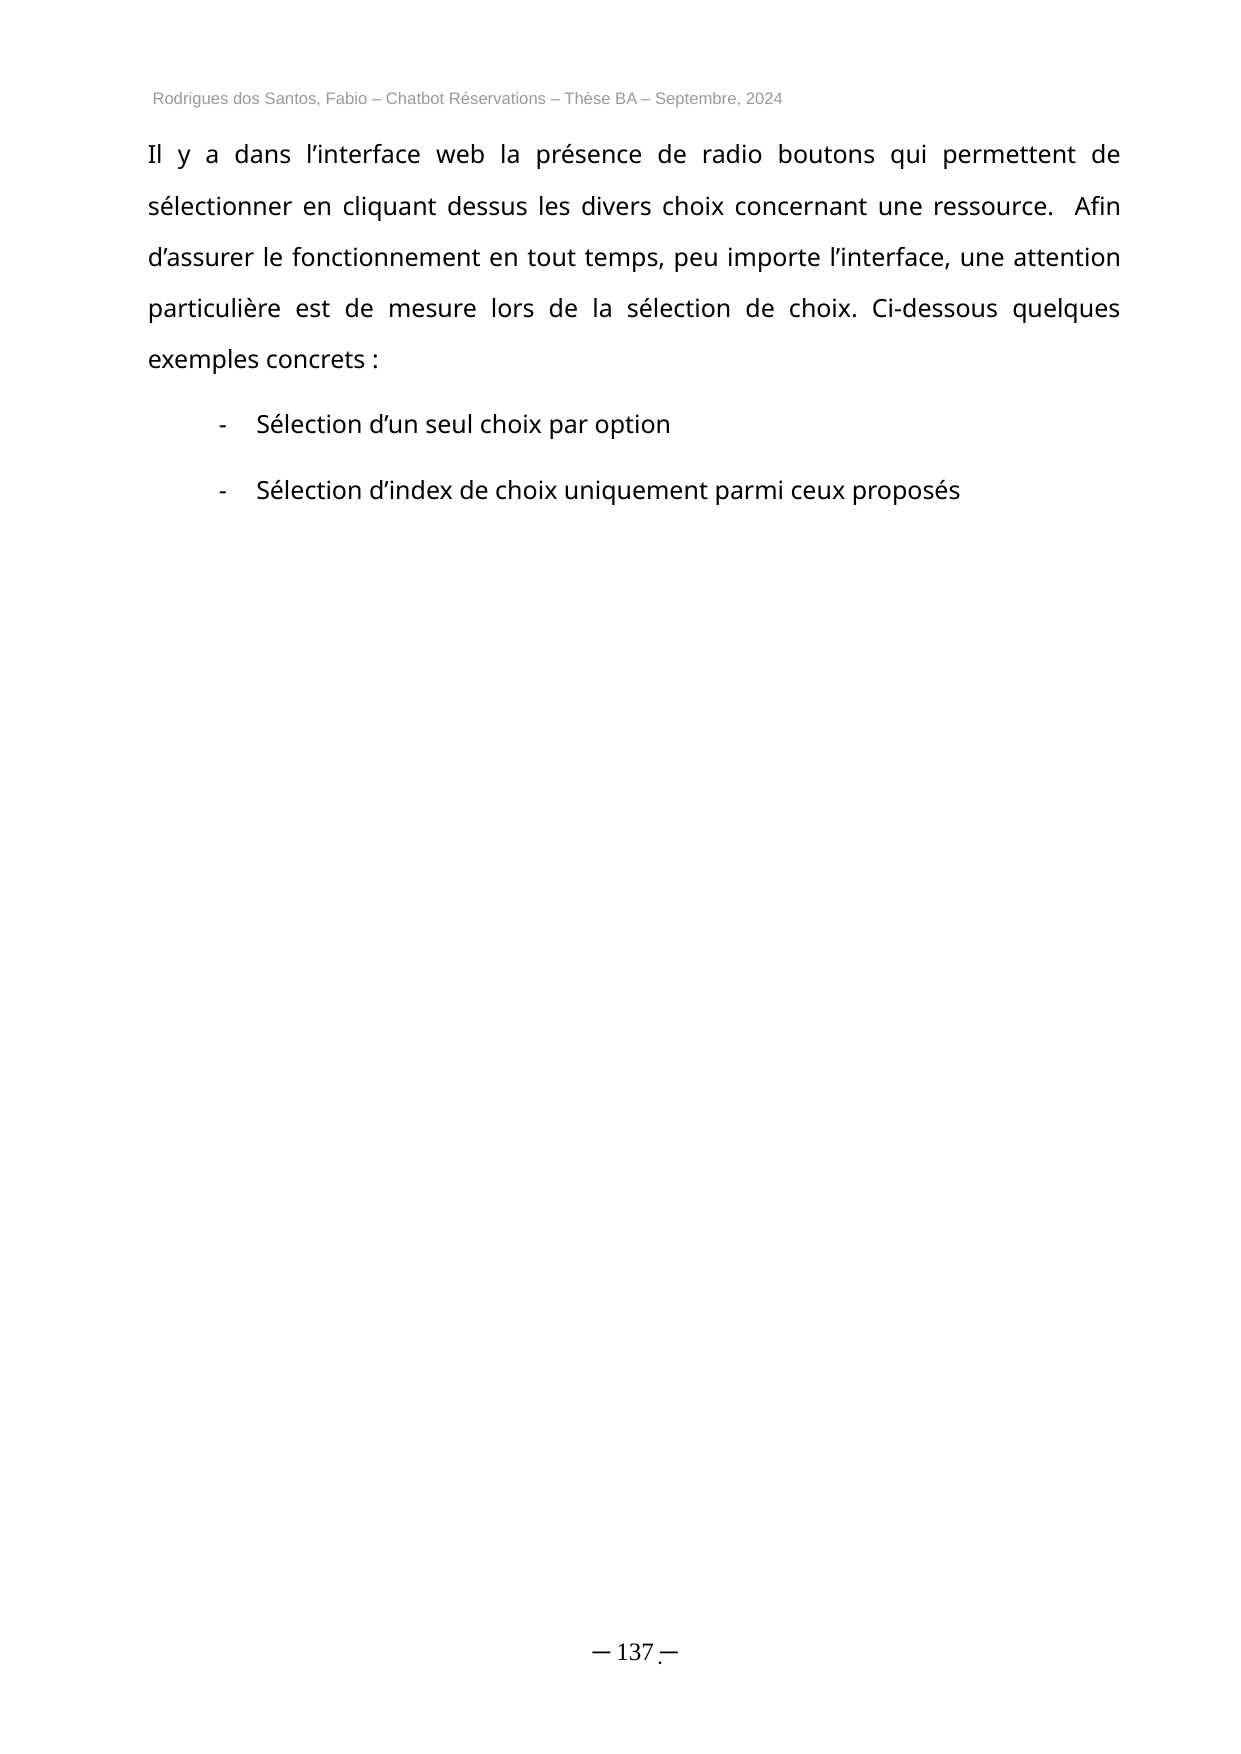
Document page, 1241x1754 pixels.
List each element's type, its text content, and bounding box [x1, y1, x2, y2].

text Il y a dans l’interface web la présence de radio boutons qui permettent de sélectionner en cliquant dessus les divers choix concernant une ressource. Afin d’assurer le fonctionnement en tout temps, peu importe l’interface, une attention particulière est de mesure lors de la sélection de choix. Ci-dessous quelques exemples concrets : [148, 137, 1122, 375]
list Sélection d’un seul choix par option [218, 407, 1122, 441]
list Sélection d’index de choix uniquement parmi ceux proposés [218, 473, 1122, 507]
